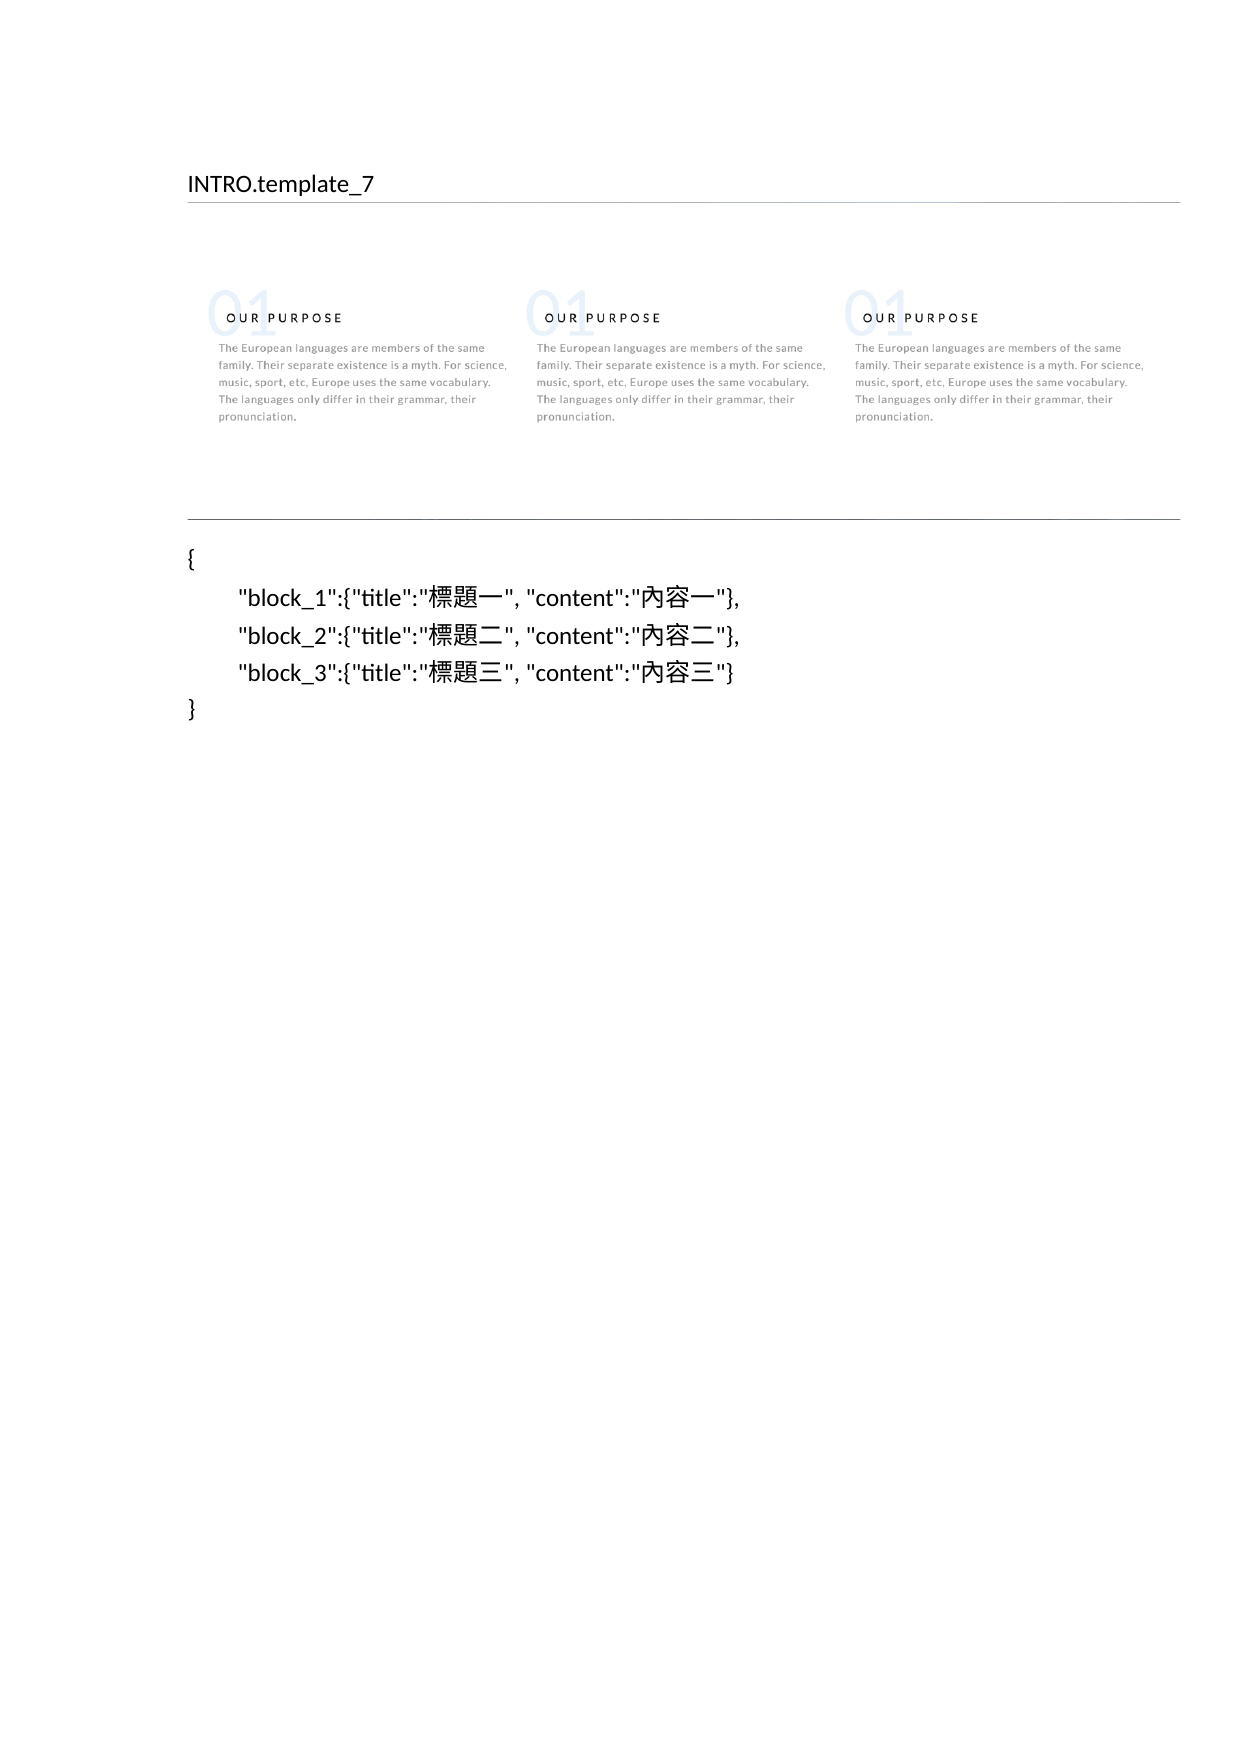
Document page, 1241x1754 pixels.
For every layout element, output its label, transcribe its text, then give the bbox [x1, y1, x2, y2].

text "block_2":{"title":"標題二", "content":"內容二"}, [187, 614, 1053, 652]
picture [187, 202, 1181, 520]
text "block_3":{"title":"標題三", "content":"內容三"} [187, 652, 1053, 689]
text INTRO.template_7 [187, 164, 1053, 202]
text "block_1":{"title":"標題一", "content":"內容一"}, [187, 577, 1053, 614]
text { [187, 539, 1053, 577]
text } [187, 689, 1053, 727]
